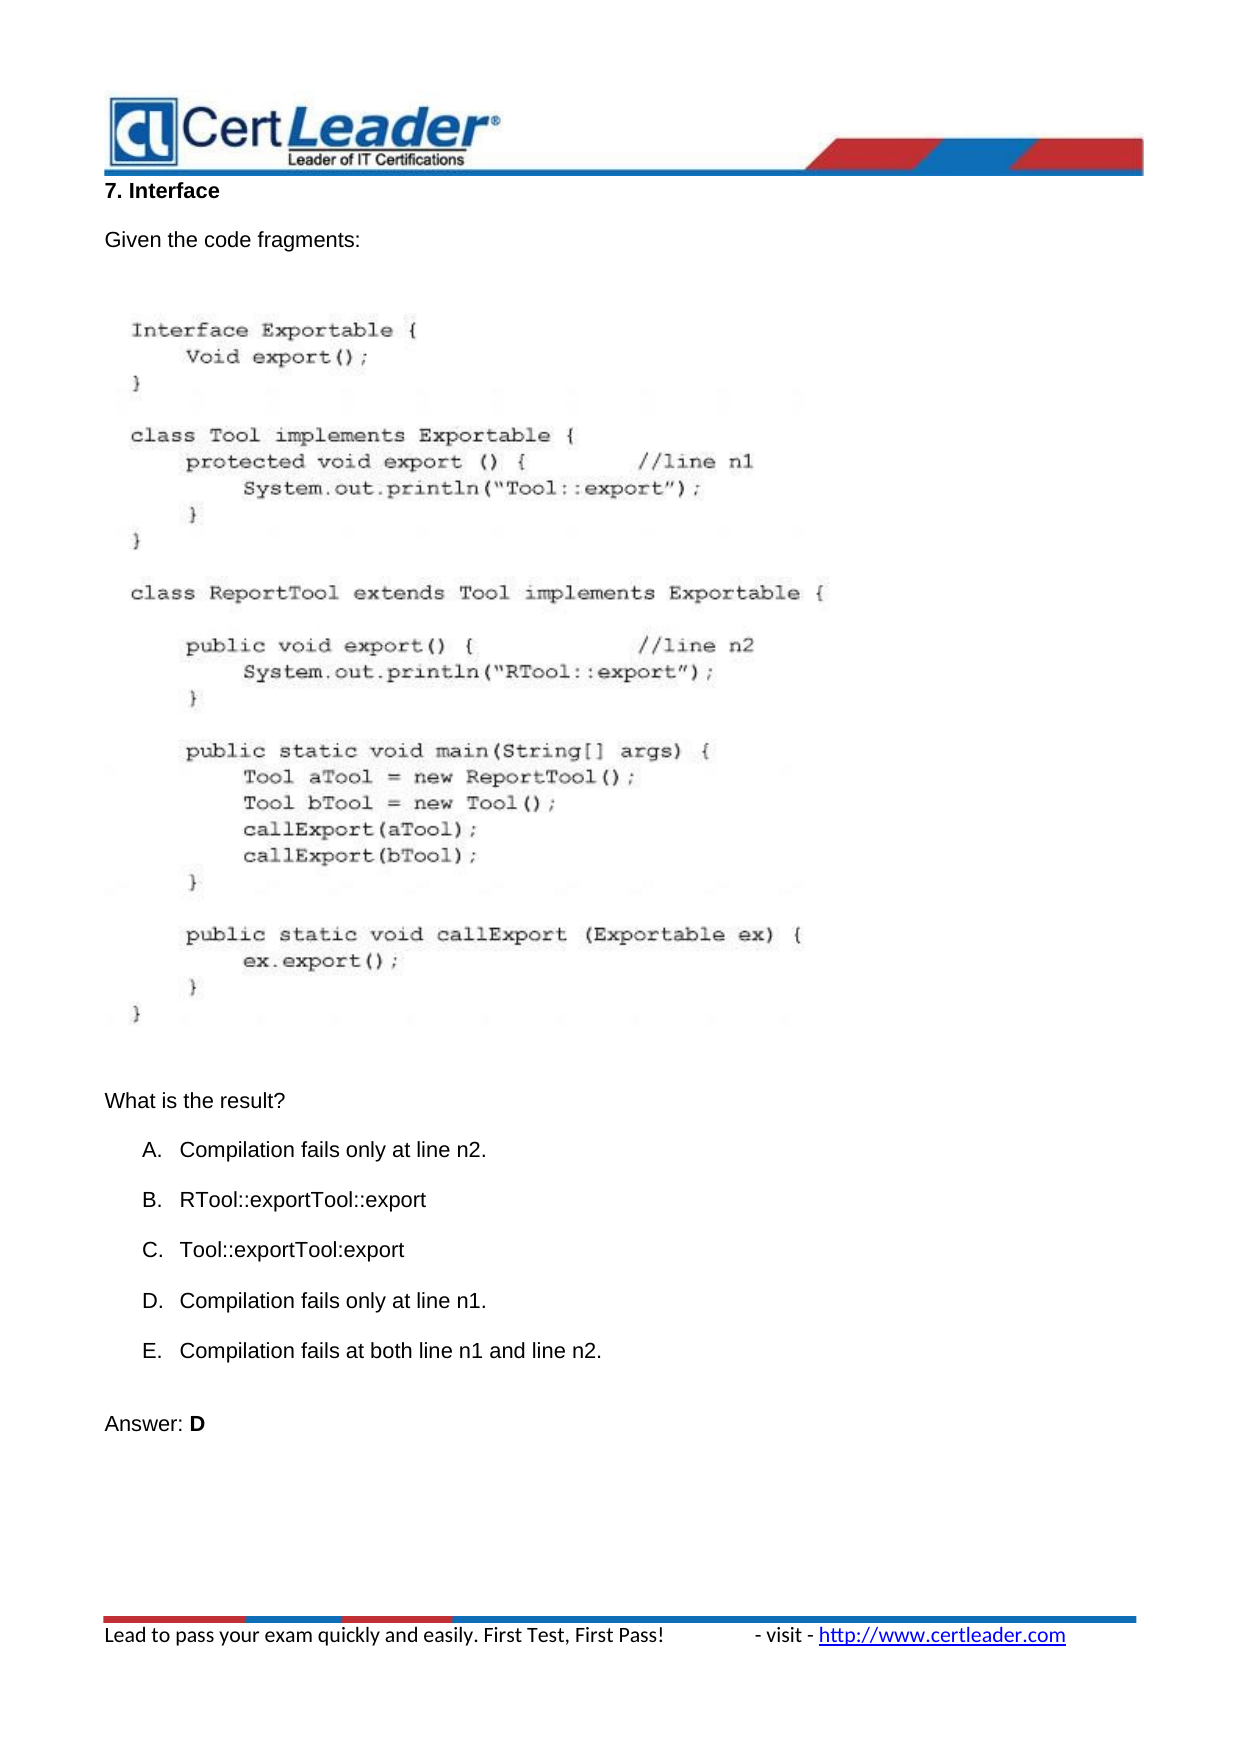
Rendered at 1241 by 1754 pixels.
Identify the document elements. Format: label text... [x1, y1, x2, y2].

list Compilation fails only at line n2. [142, 1137, 1136, 1162]
picture [104, 90, 1144, 176]
picture [103, 1616, 1137, 1623]
picture [104, 276, 867, 1064]
list Tool::exportTool:export [142, 1237, 1136, 1263]
text What is the result? [104, 1087, 1136, 1113]
list Compilation fails at both line n1 and line n2. [142, 1338, 1136, 1363]
list Compilation fails only at line n1. [142, 1288, 1136, 1313]
text Answer: D [104, 1411, 1136, 1436]
list RTool::exportTool::export [142, 1187, 1136, 1212]
text Given the code fragments: [104, 227, 1136, 252]
subtitle 7. Interface [104, 178, 1136, 203]
